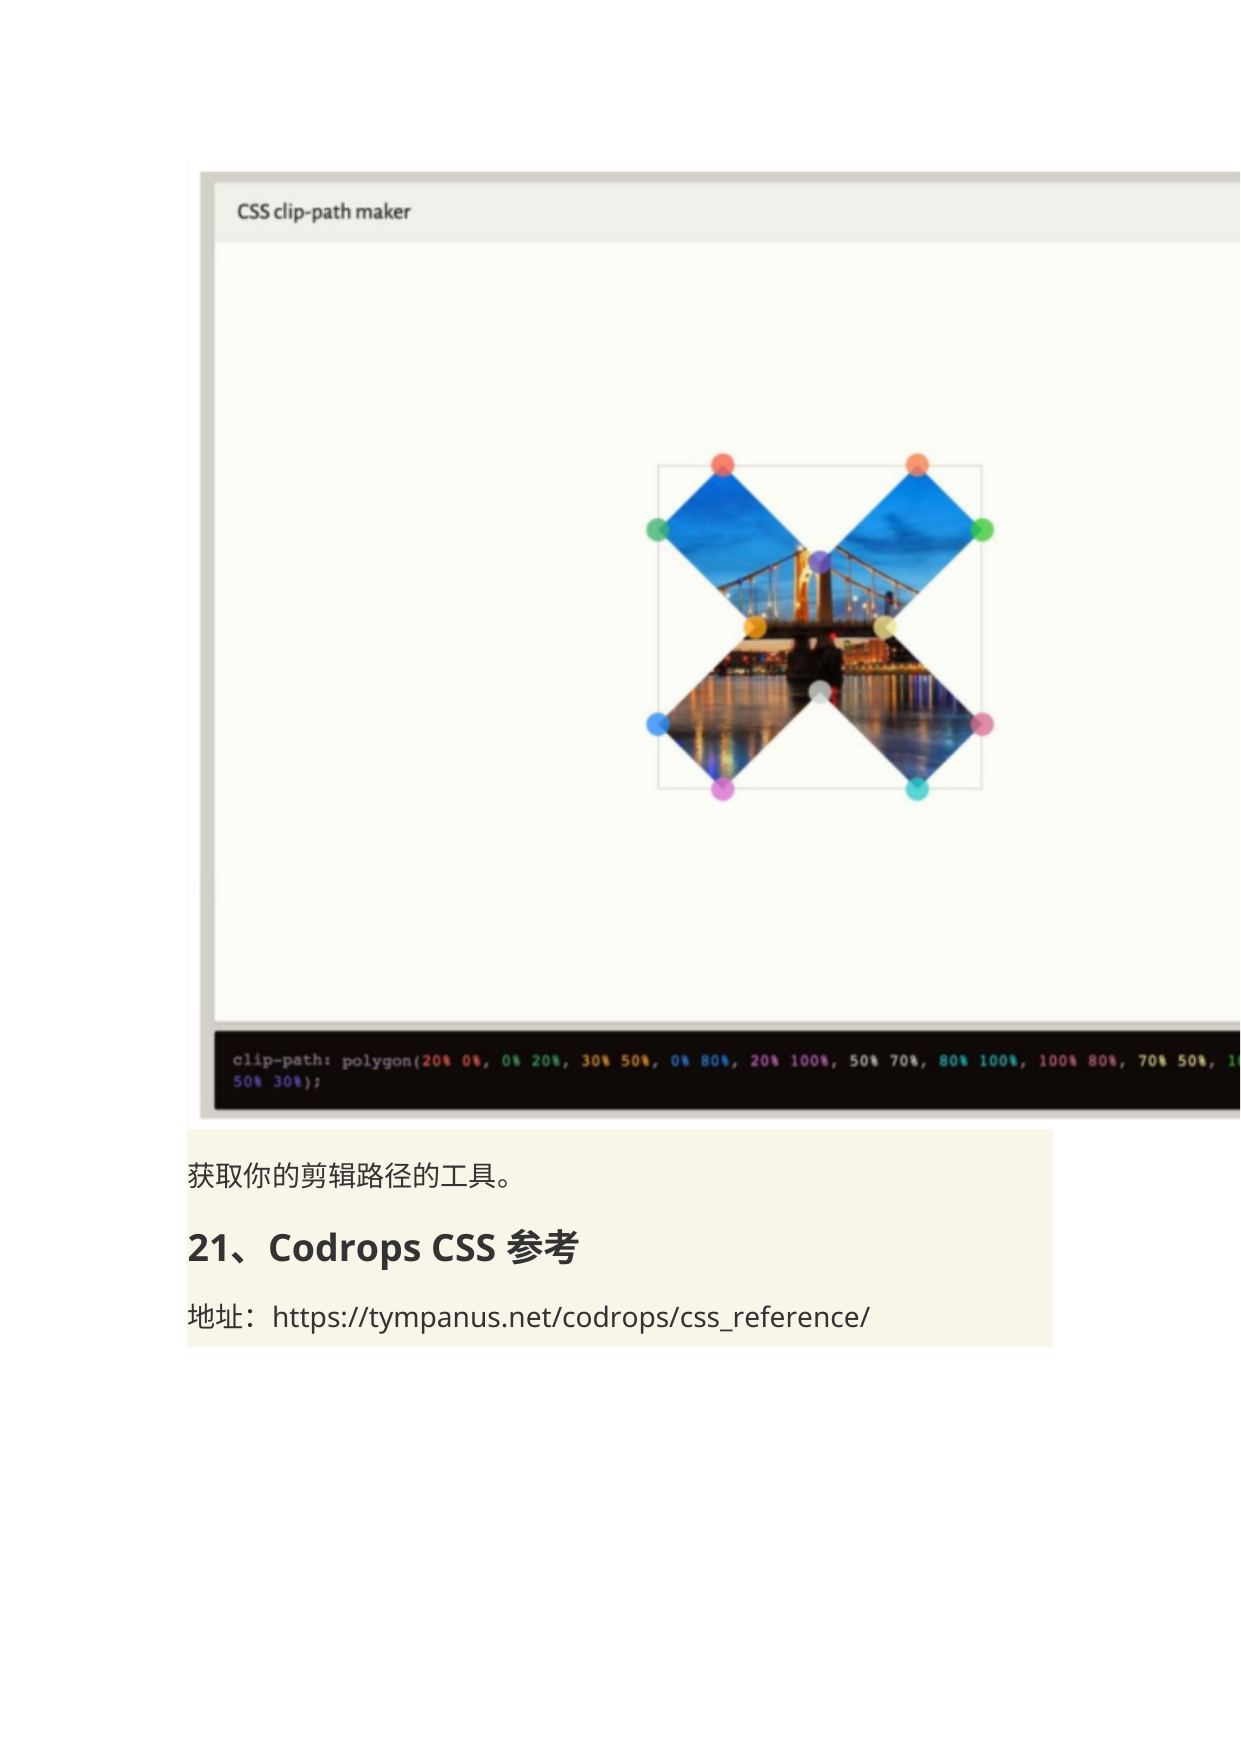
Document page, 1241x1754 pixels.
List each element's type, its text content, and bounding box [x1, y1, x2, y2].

text 获取你的剪辑路径的工具。 [187, 1142, 1053, 1207]
picture [187, 162, 1241, 1129]
text 21、Codrops CSS 参考 [187, 1212, 1053, 1277]
text 地址：https://tympanus.net/codrops/css_reference/ [187, 1282, 1053, 1347]
